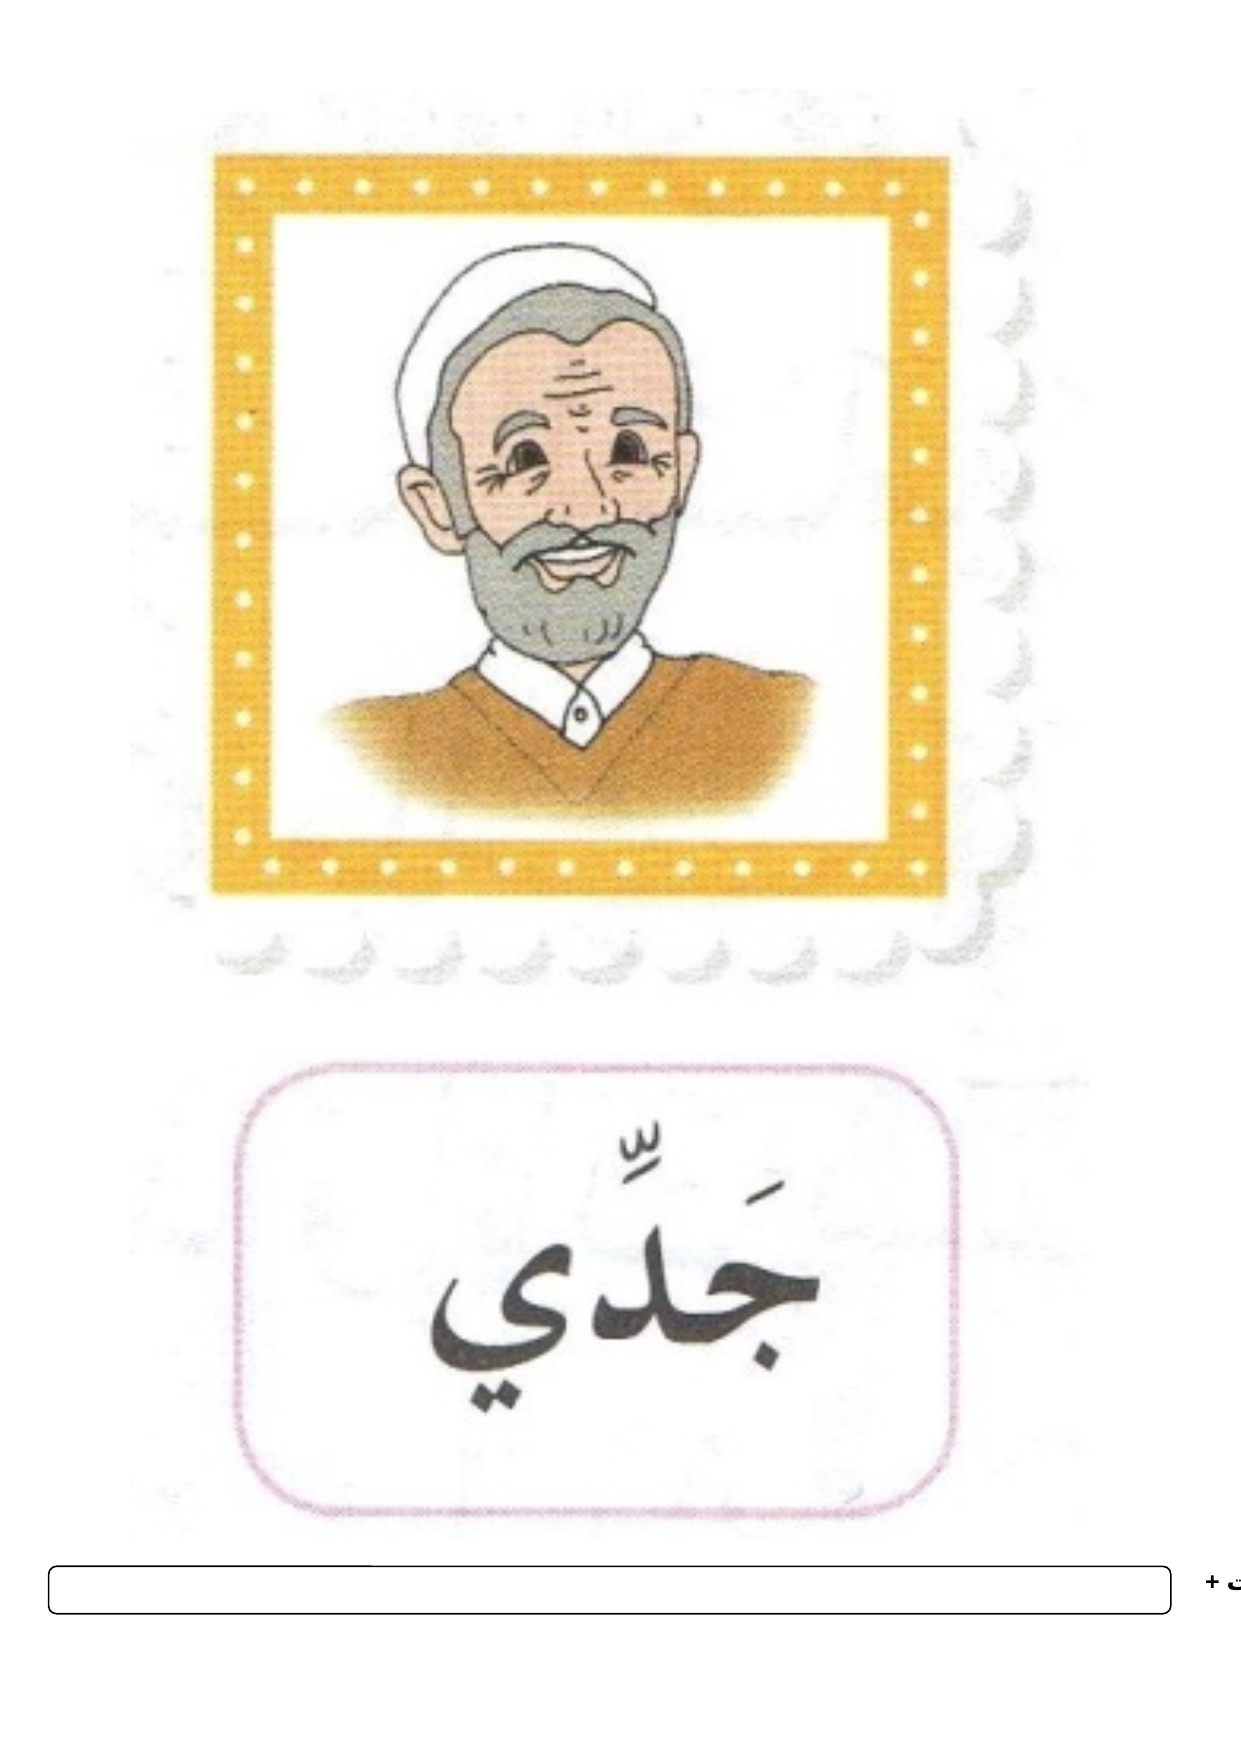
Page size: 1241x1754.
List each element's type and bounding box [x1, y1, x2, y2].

picture [130, 88, 1090, 1540]
